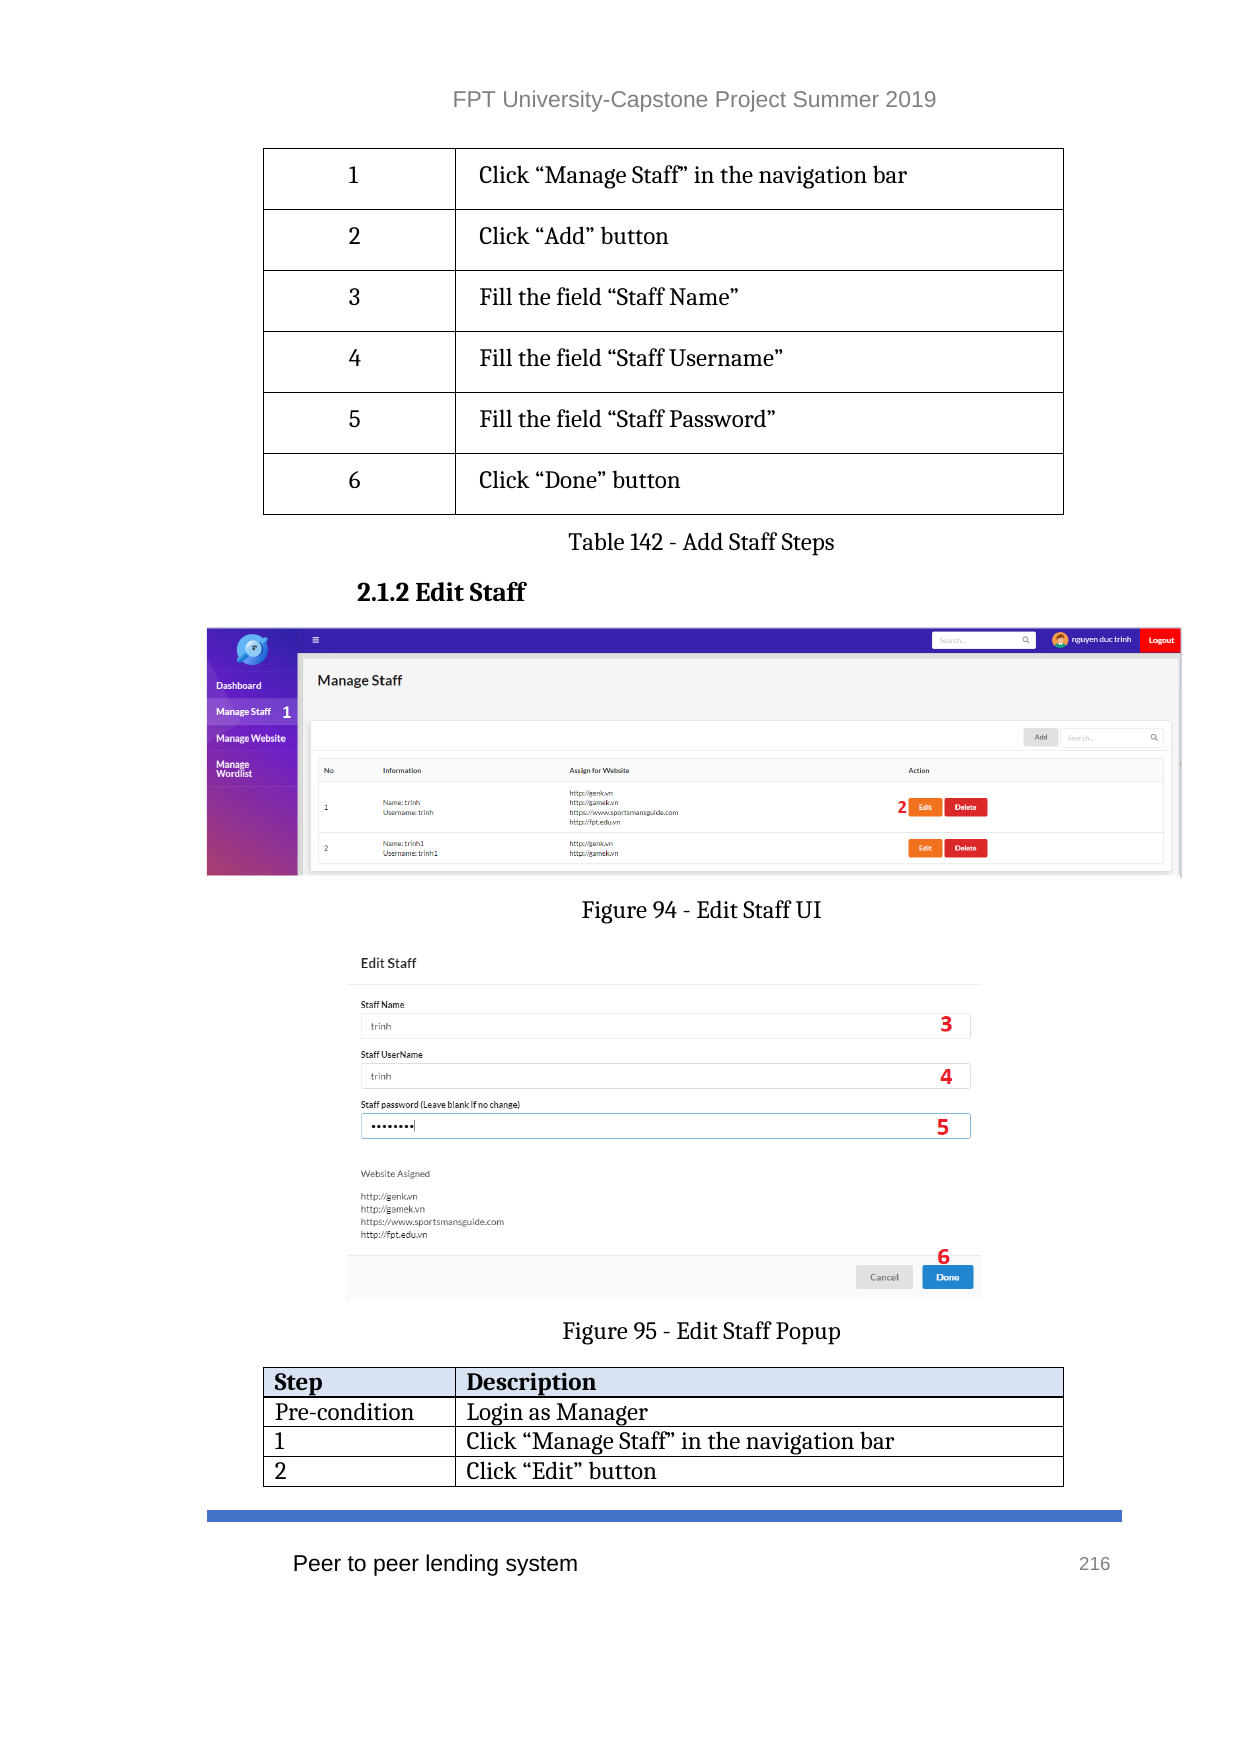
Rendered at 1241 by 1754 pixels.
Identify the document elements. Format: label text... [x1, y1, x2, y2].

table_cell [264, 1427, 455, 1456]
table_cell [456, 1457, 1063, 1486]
picture [206, 627, 1182, 878]
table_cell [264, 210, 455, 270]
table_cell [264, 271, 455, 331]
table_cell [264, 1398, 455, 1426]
text Table 142 - Add Staff Steps [207, 527, 1122, 556]
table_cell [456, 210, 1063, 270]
picture [347, 945, 982, 1299]
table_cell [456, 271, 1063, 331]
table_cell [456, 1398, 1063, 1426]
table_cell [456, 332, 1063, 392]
text Figure 95 - Edit Staff Popup [207, 1317, 1122, 1346]
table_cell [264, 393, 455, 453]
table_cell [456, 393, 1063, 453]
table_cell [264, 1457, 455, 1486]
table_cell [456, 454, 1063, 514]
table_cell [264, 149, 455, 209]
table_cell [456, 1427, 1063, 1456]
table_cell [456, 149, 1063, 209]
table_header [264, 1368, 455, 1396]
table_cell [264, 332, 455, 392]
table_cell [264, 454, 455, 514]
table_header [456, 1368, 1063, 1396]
text 2.1.2 Edit Staff [207, 577, 1122, 608]
text Figure 94 - Edit Staff UI [207, 896, 1122, 925]
